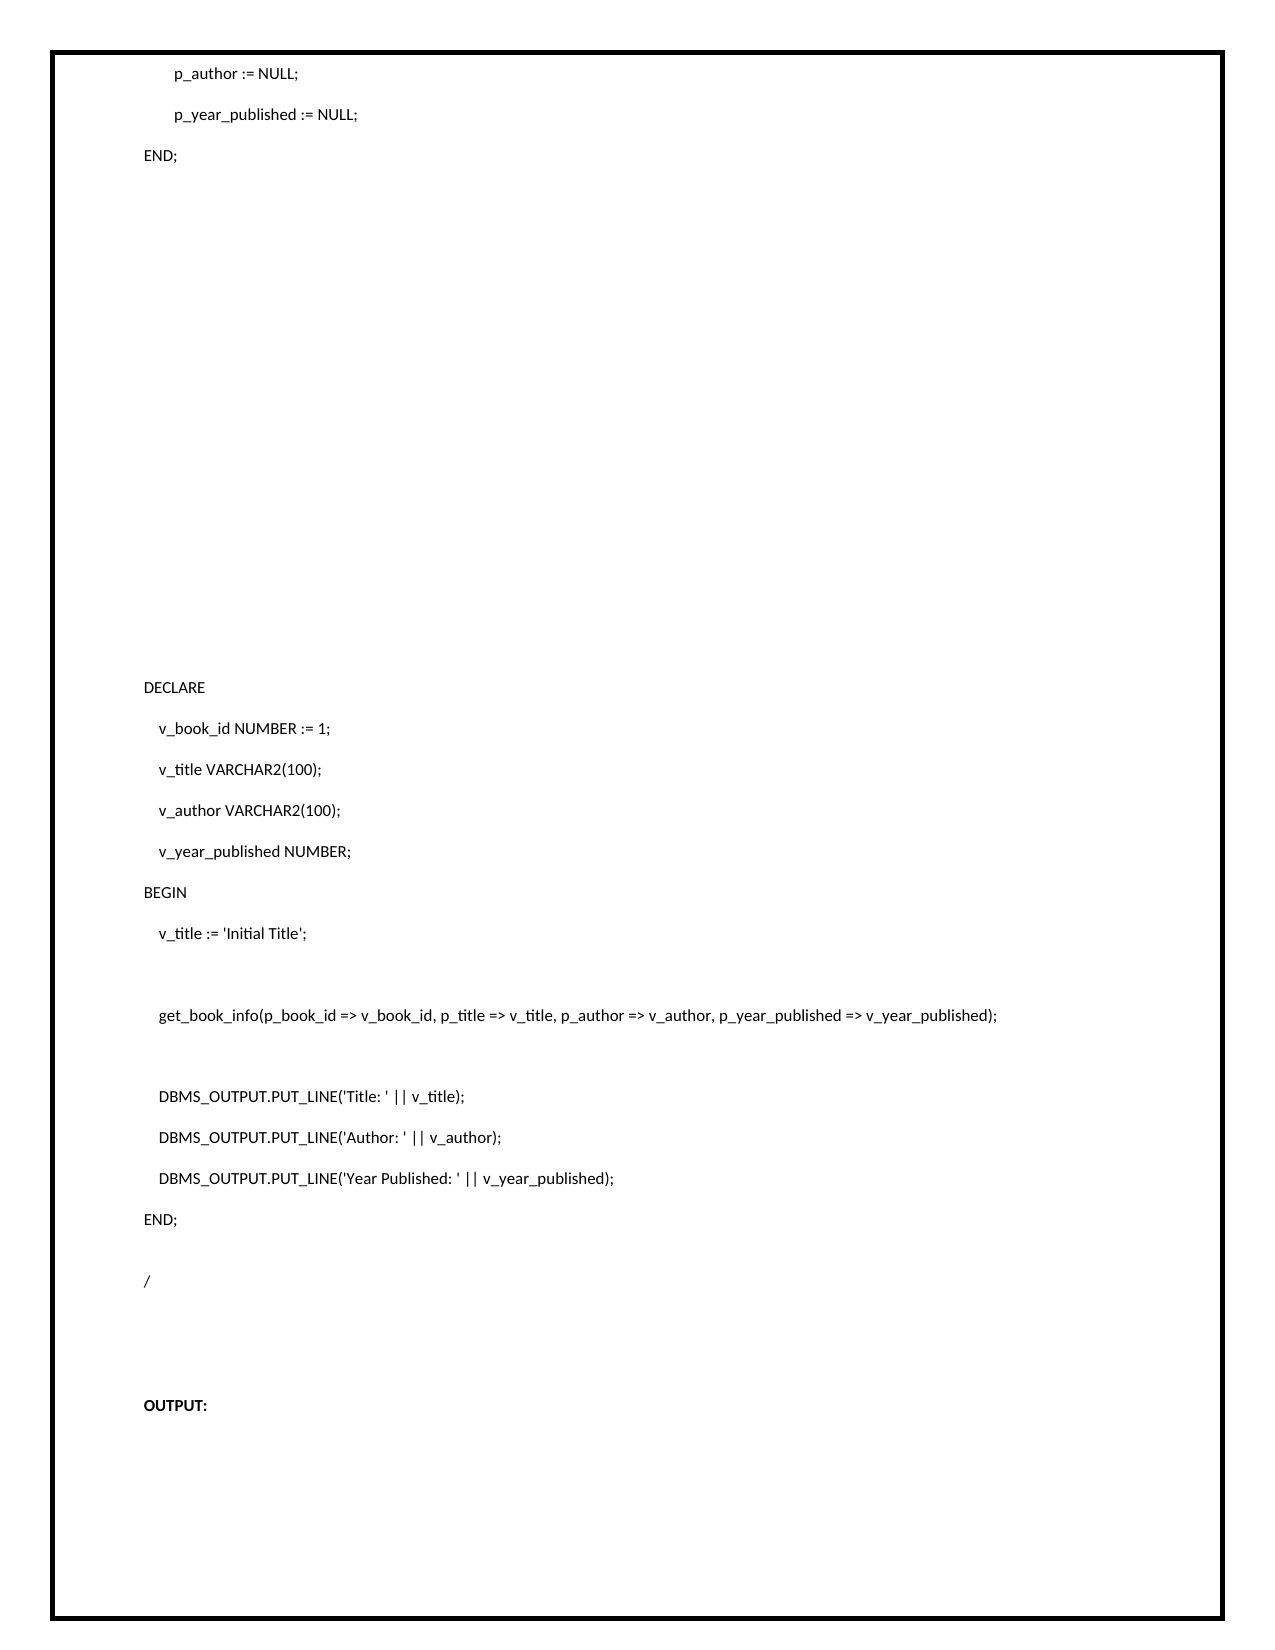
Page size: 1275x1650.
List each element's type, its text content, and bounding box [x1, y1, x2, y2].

text DBMS_OUTPUT.PUT_LINE('Year Published: ' || v_year_published); [143, 1153, 1144, 1189]
text get_book_info(p_book_id => v_book_id, p_title => v_title, p_author => v_author, p_year_published => v_year_published); [143, 989, 1144, 1025]
text DBMS_OUTPUT.PUT_LINE('Title: ' || v_title); [143, 1071, 1144, 1107]
text DBMS_OUTPUT.PUT_LINE('Author: ' || v_author); [143, 1112, 1144, 1148]
text BEGIN [143, 867, 1144, 902]
text v_title := 'Initial Title'; [143, 908, 1144, 943]
text DECLARE [143, 662, 1144, 698]
text v_year_published NUMBER; [143, 826, 1144, 861]
text END; [143, 130, 1144, 165]
text OUTPUT: [143, 1379, 1144, 1415]
text v_book_id NUMBER := 1; [143, 703, 1144, 738]
text p_author := NULL; [143, 55, 1144, 83]
text p_year_published := NULL; [143, 89, 1144, 124]
text v_author VARCHAR2(100); [143, 785, 1144, 820]
text / [143, 1256, 1144, 1292]
text v_title VARCHAR2(100); [143, 744, 1144, 779]
text END; [143, 1194, 1144, 1230]
